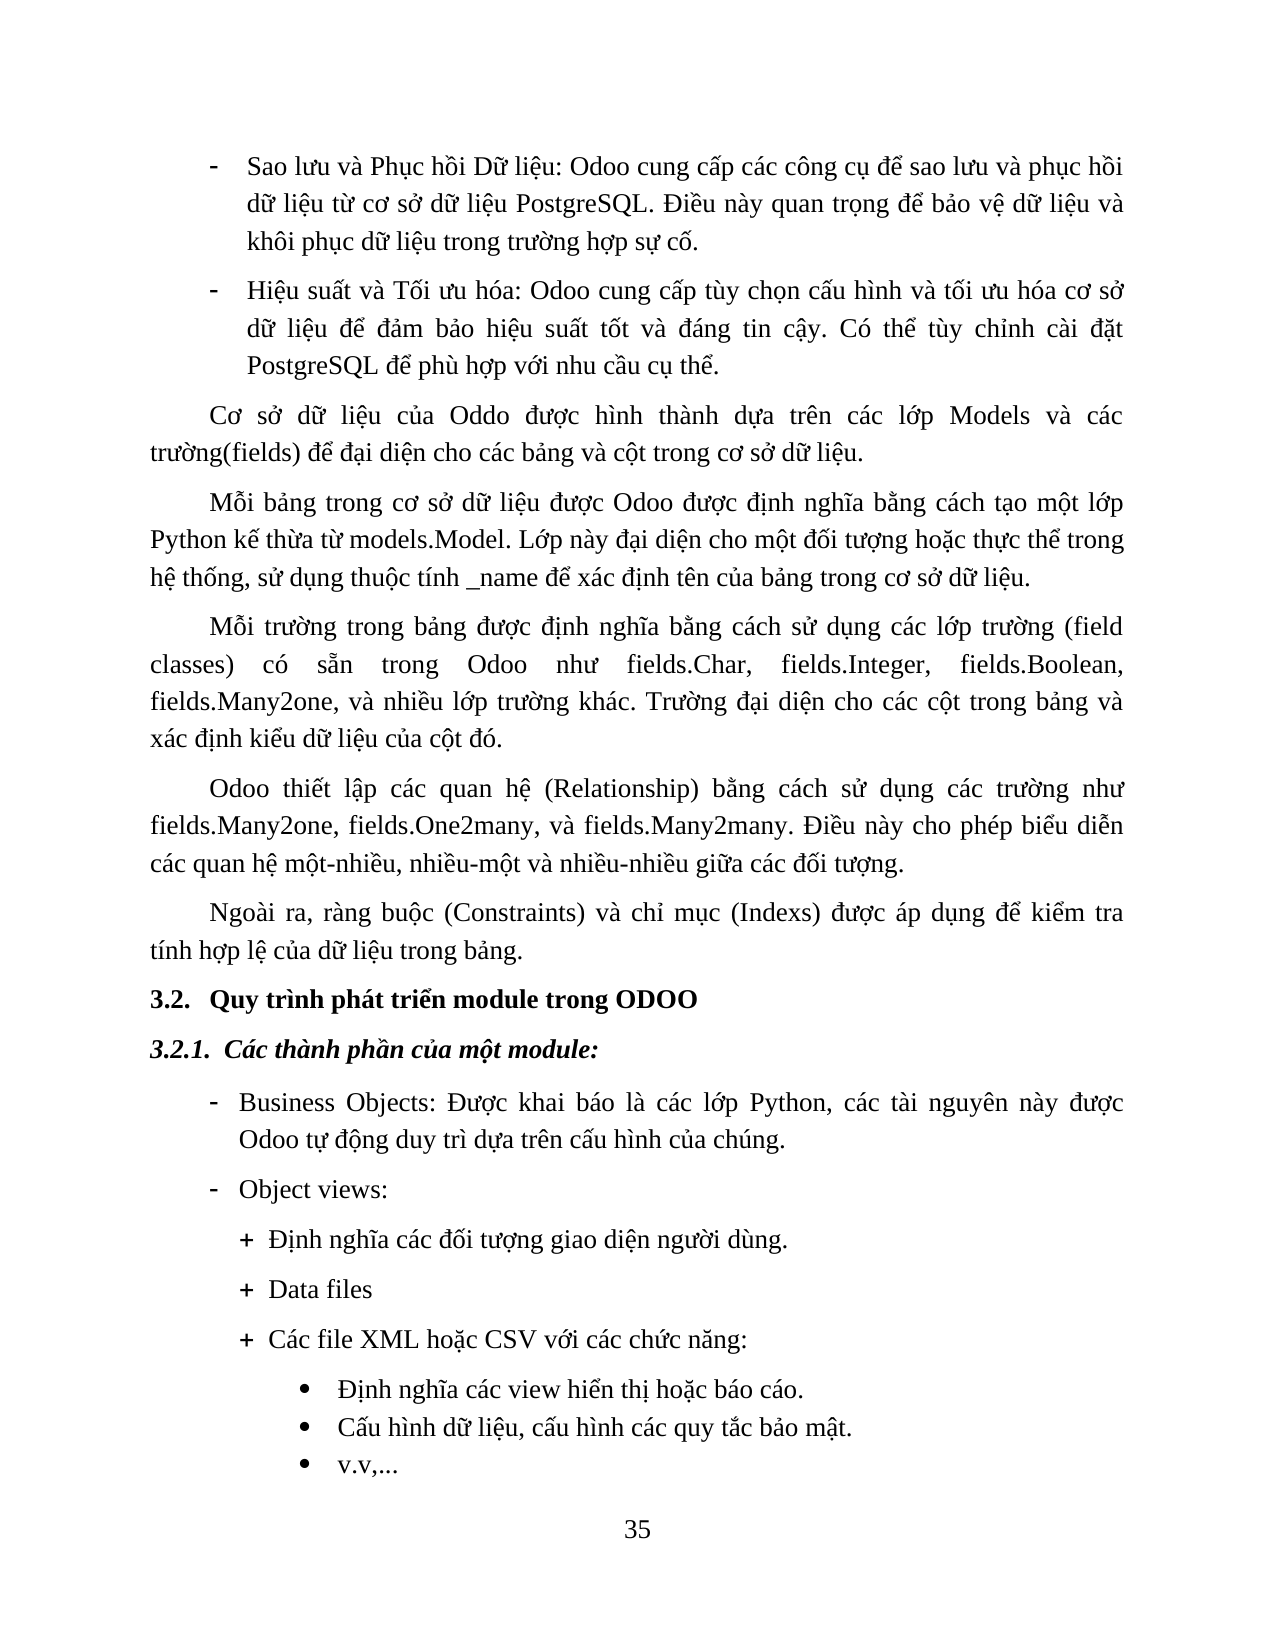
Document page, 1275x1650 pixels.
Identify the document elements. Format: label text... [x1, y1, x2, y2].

text Định nghĩa các đối tượng giao diện người dùng. [239, 1223, 1125, 1255]
text Odoo thiết lập các quan hệ (Relationship) bằng cách sử dụng các trường như fields.Many2one, fields.One2many, và fields.Many2many. Điều này cho phép biểu diễn các quan hệ một-nhiều, nhiều-một và nhiều-nhiều giữa các đối tượng. [150, 772, 1125, 878]
text Object views: [209, 1173, 1125, 1205]
list Cấu hình dữ liệu, cấu hình các quy tắc bảo mật. [300, 1411, 1125, 1442]
list v.v,... [300, 1448, 1125, 1480]
text Mỗi trường trong bảng được định nghĩa bằng cách sử dụng các lớp trường (field classes) có sẵn trong Odoo như fields.Char, fields.Integer, fields.Boolean, fields.Many2one, và nhiều lớp trường khác. Trường đại diện cho các cột trong bảng và xác định kiểu dữ liệu của cột đó. [150, 610, 1125, 753]
text Data files [239, 1273, 1125, 1305]
text Các file XML hoặc CSV với các chức năng: [239, 1323, 1125, 1355]
text Cơ sở dữ liệu của Oddo được hình thành dựa trên các lớp Models và các trường(fields) để đại diện cho các bảng và cột trong cơ sở dữ liệu. [150, 399, 1125, 467]
text Mỗi bảng trong cơ sở dữ liệu được Odoo được định nghĩa bằng cách tạo một lớp Python kế thừa từ models.Model. Lớp này đại diện cho một đối tượng hoặc thực thể trong hệ thống, sử dụng thuộc tính _name để xác định tên của bảng trong cơ sở dữ liệu. [150, 486, 1125, 592]
text Ngoài ra, ràng buộc (Constraints) và chỉ mục (Indexs) được áp dụng để kiểm tra tính hợp lệ của dữ liệu trong bảng. [150, 896, 1125, 965]
subtitle Các thành phần của một module: [150, 1033, 1125, 1064]
subtitle Quy trình phát triển module trong ODOO [150, 983, 1125, 1015]
list Hiệu suất và Tối ưu hóa: Odoo cung cấp tùy chọn cấu hình và tối ưu hóa cơ sở dữ liệu để đảm bảo hiệu suất tốt và đáng tin cậy. Có thể tùy chỉnh cài đặt PostgreSQL để phù hợp với nhu cầu cụ thể. [209, 274, 1125, 380]
list Sao lưu và Phục hồi Dữ liệu: Odoo cung cấp các công cụ để sao lưu và phục hồi dữ liệu từ cơ sở dữ liệu PostgreSQL. Điều này quan trọng để bảo vệ dữ liệu và khôi phục dữ liệu trong trường hợp sự cố. [209, 150, 1125, 256]
list Định nghĩa các view hiển thị hoặc báo cáo. [300, 1373, 1125, 1405]
text Business Objects: Được khai báo là các lớp Python, các tài nguyên này được Odoo tự động duy trì dựa trên cấu hình của chúng. [209, 1086, 1125, 1155]
